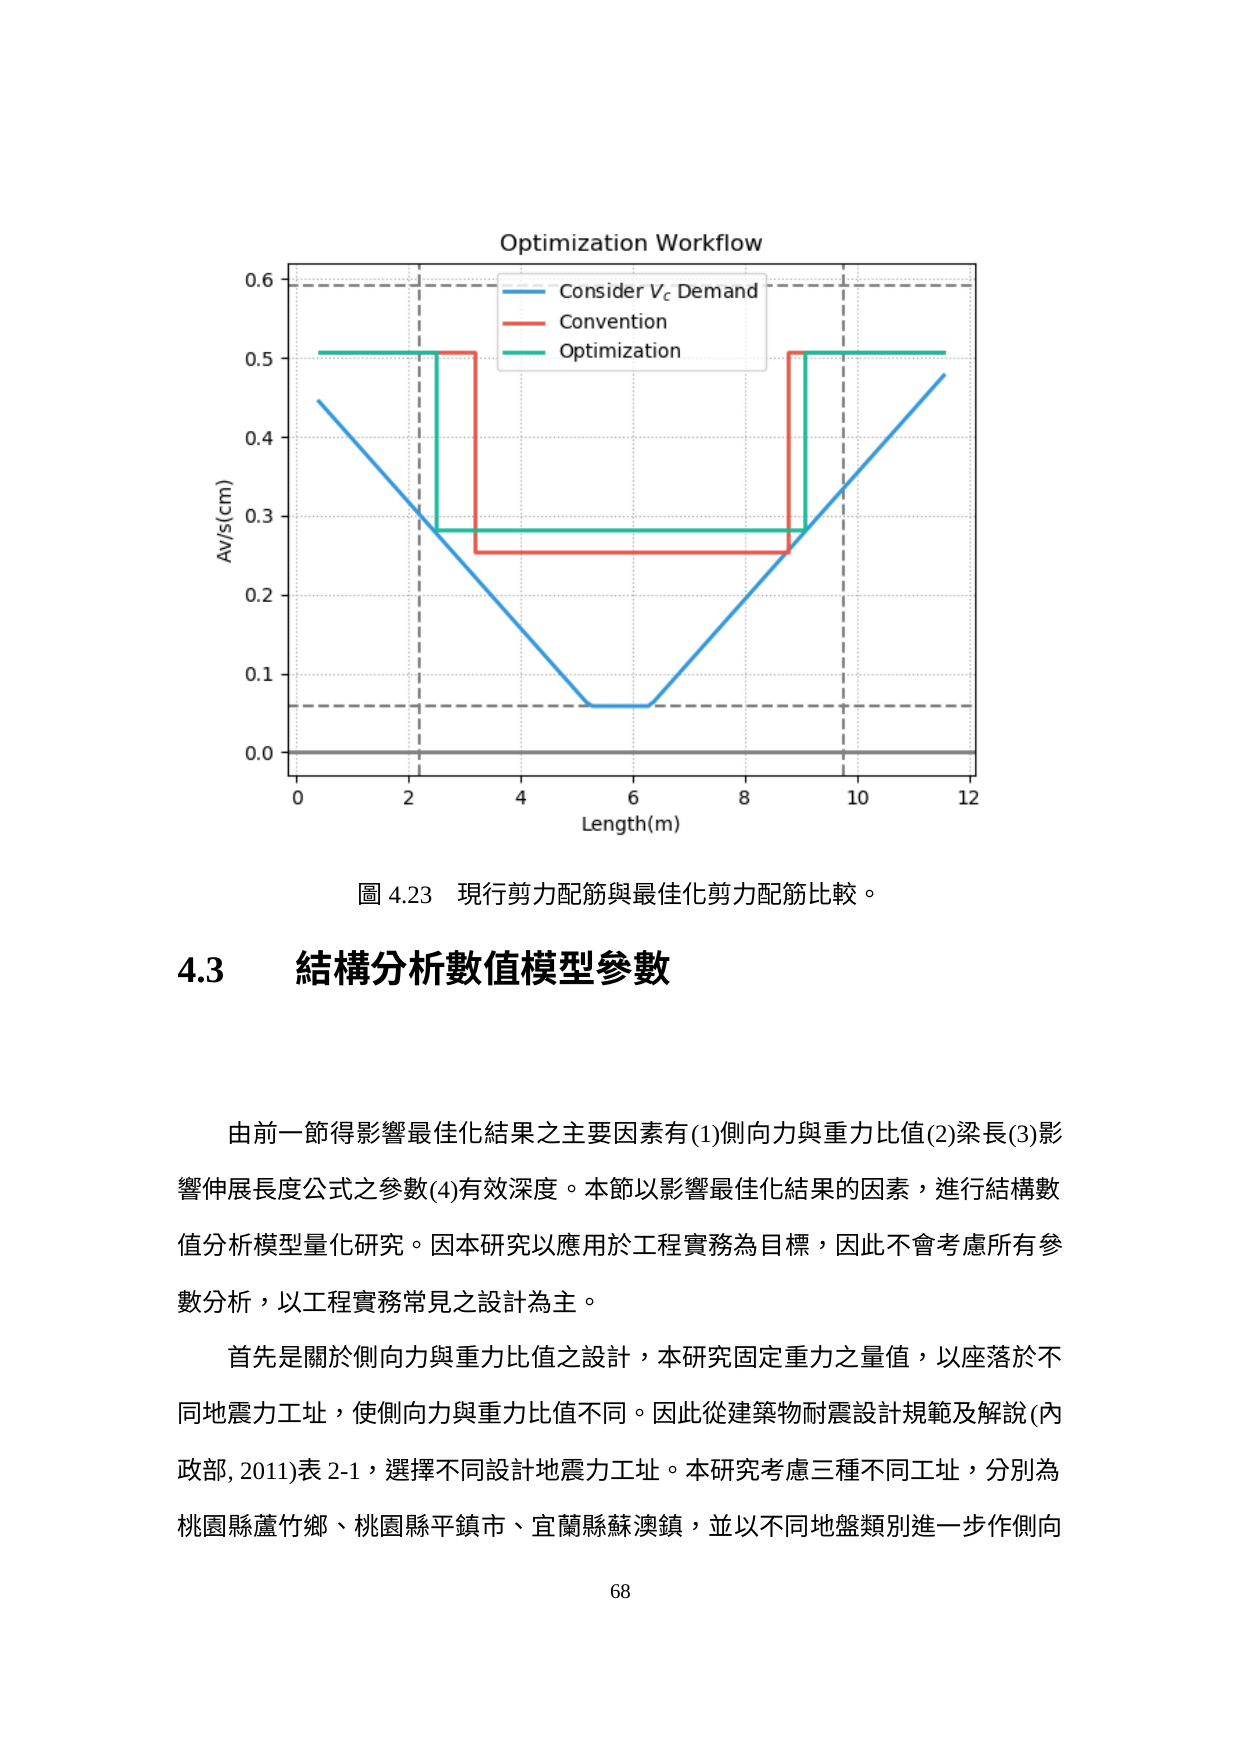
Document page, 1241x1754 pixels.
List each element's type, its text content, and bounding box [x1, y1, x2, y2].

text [177, 1337, 1063, 1543]
subtitle 結構分析數值模型參數 [177, 929, 1063, 1004]
text 由前一節得影響最佳化結果之主要因素有(1)側向力與重力比值(2)梁長(3)影響伸展長度公式之參數(4)有效深度。本節以影響最佳化結果的因素，進行結構數值分析模型量化研究。因本研究以應用於工程實務為目標，因此不會考慮所有參數分析，以工程實務常見之設計為主。 [177, 1113, 1063, 1319]
picture [177, 184, 1063, 849]
